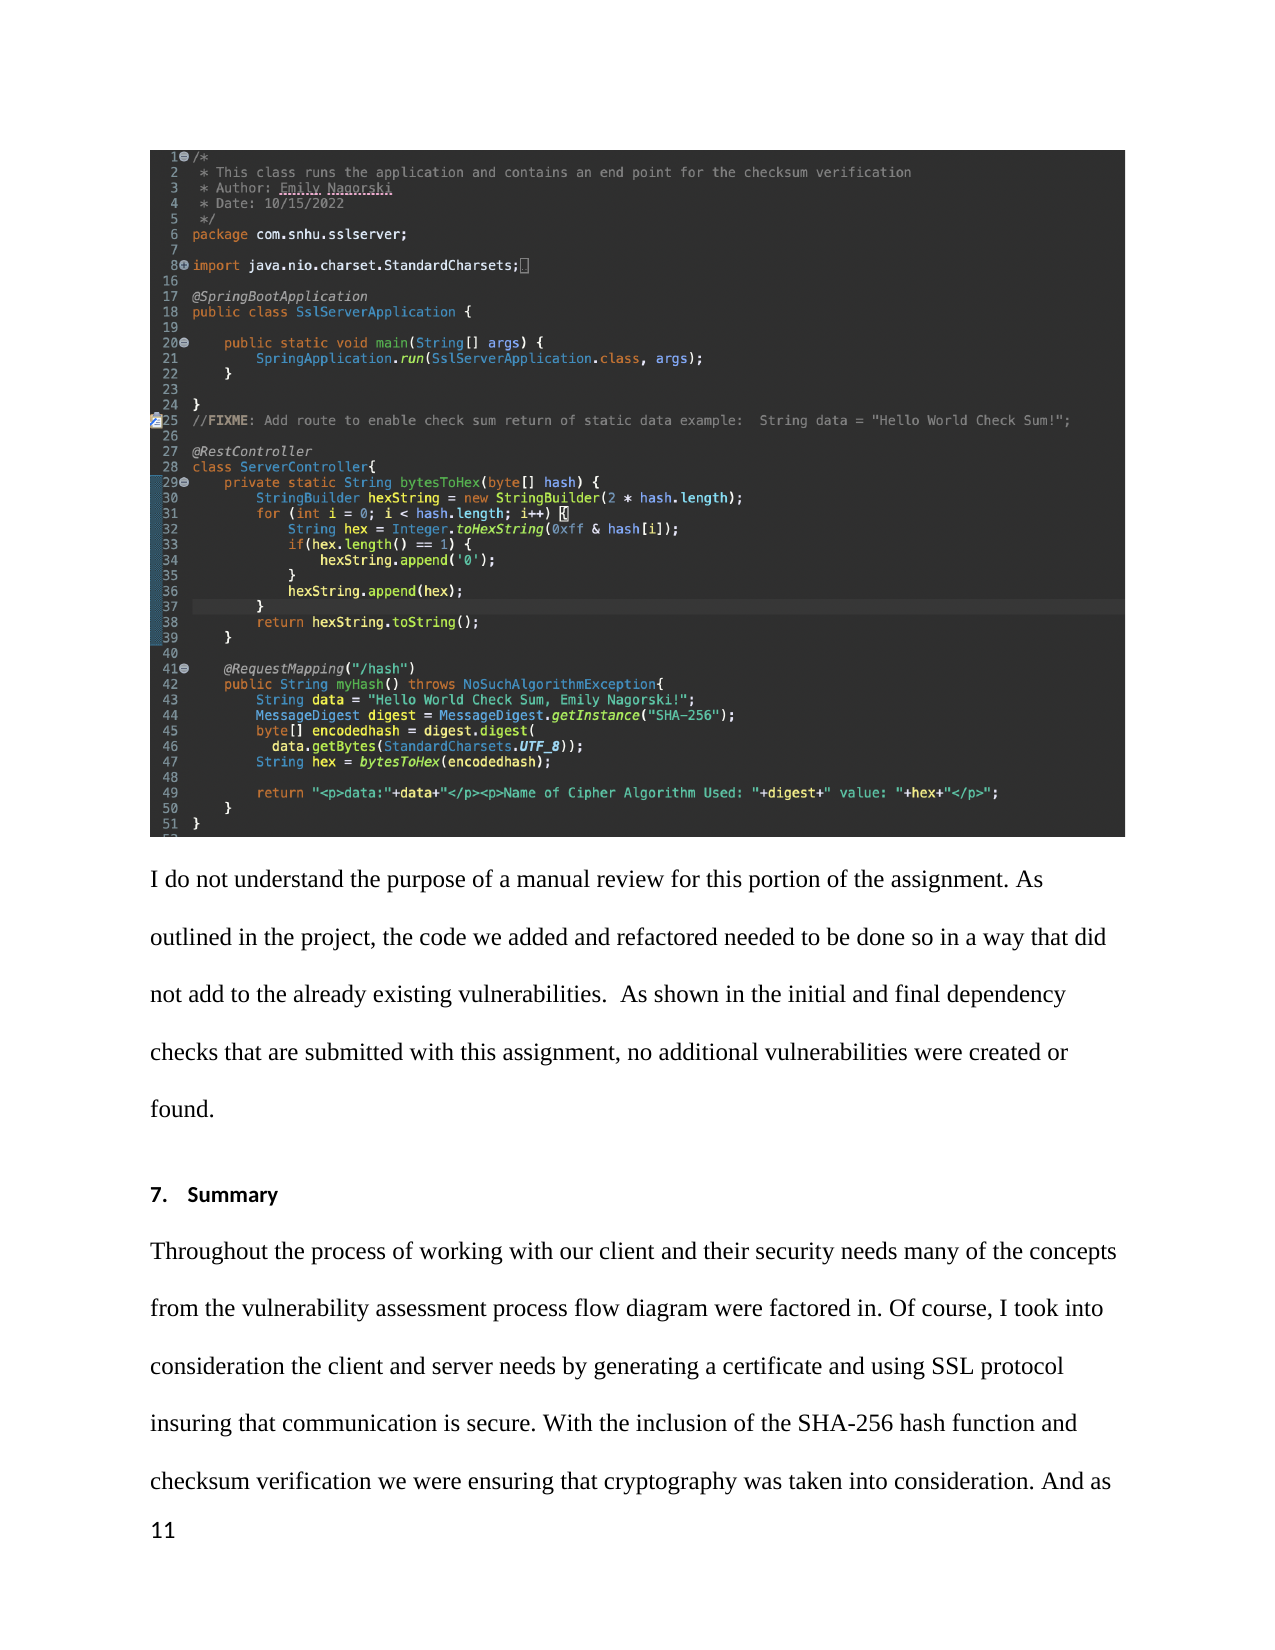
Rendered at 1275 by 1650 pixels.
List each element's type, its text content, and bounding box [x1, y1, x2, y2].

picture [150, 150, 1125, 837]
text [150, 1236, 1125, 1495]
subtitle Summary [150, 1180, 1125, 1208]
text I do not understand the purpose of a manual review for this portion of the assignment. As outlined in the project, the code we added and refactored needed to be done so in a way that did not add to the already existing vulnerabilities. As shown in the initial and final dependency checks that are submitted with this assignment, no additional vulnerabilities were created or found. [150, 864, 1125, 1123]
